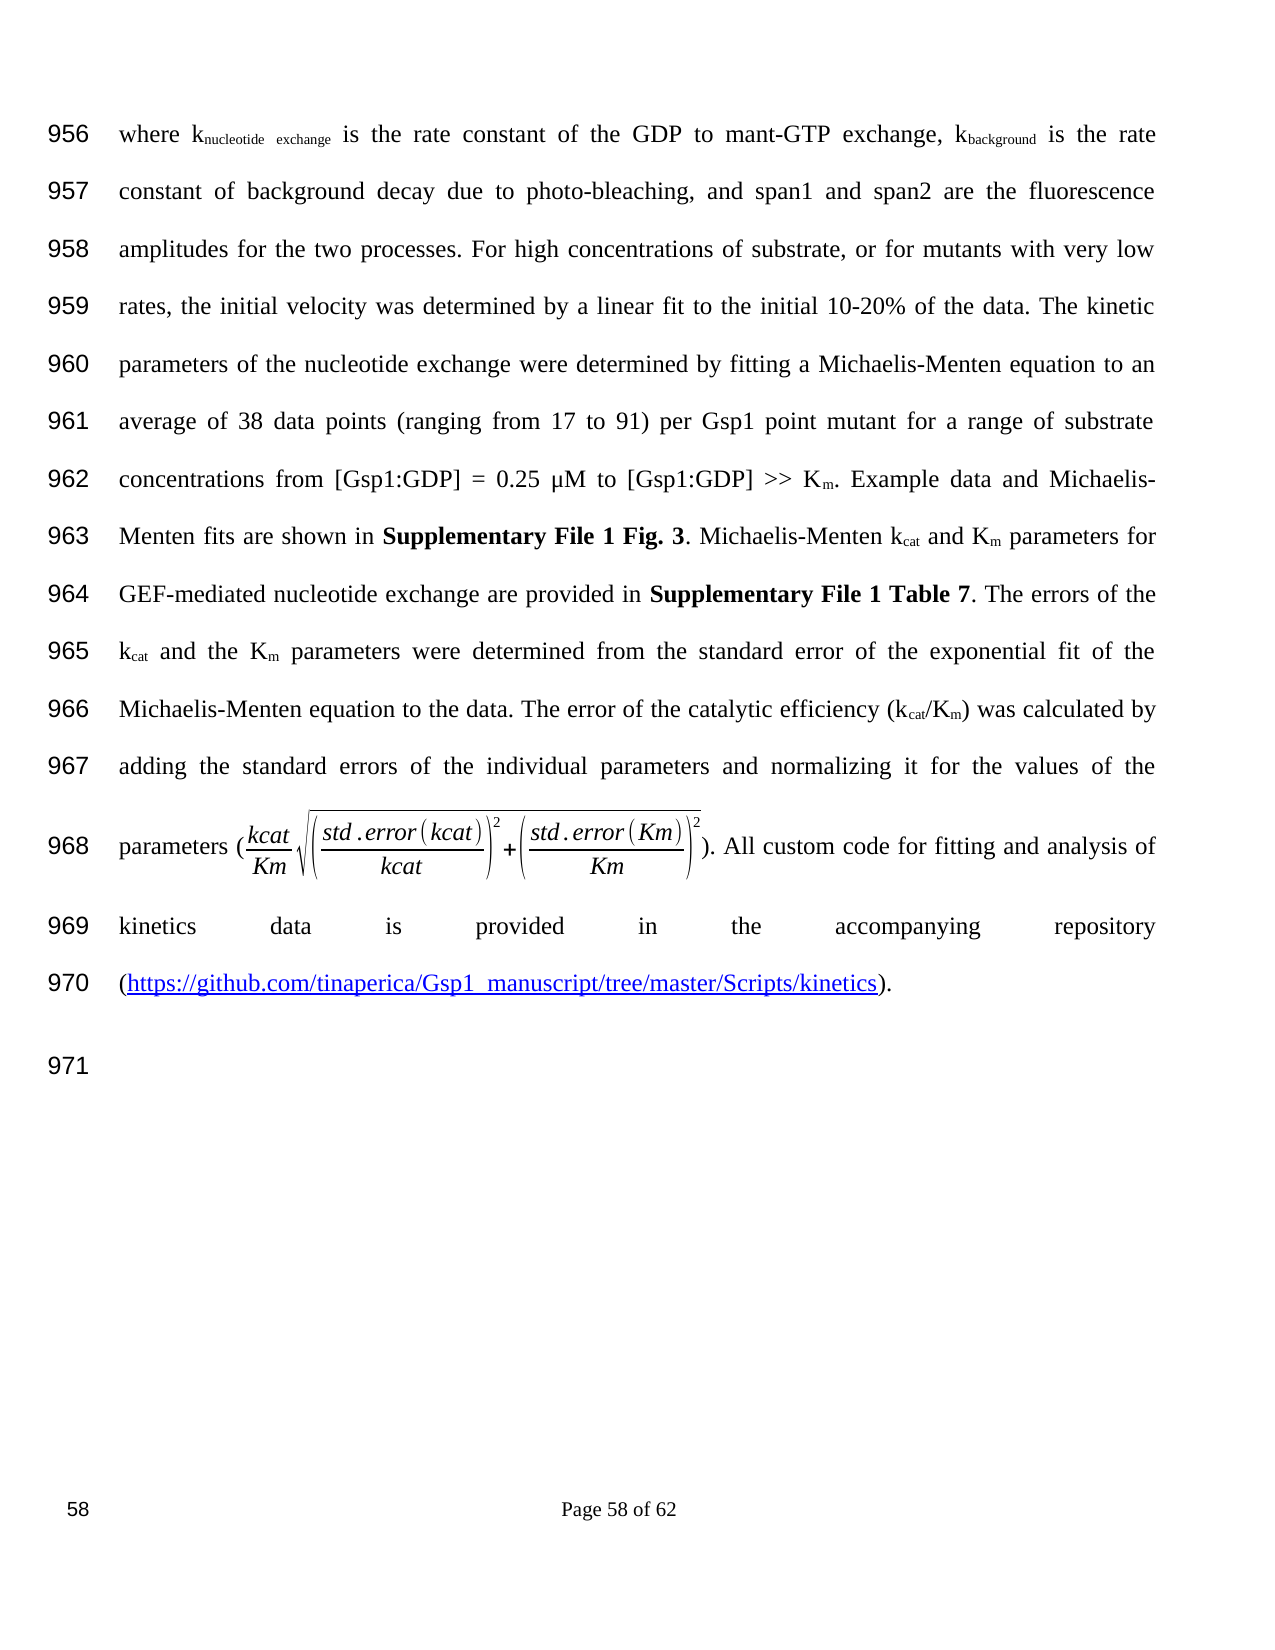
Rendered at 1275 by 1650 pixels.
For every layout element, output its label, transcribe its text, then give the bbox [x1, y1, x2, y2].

text where knucleotide exchange is the rate constant of the GDP to mant-GTP exchange, kbackground is the rate constant of background decay due to photo-bleaching, and span1 and span2 are the fluorescence amplitudes for the two processes. For high concentrations of substrate, or for mutants with very low rates, the initial velocity was determined by a linear fit to the initial 10-20% of the data. The kinetic parameters of the nucleotide exchange were determined by fitting a Michaelis-Menten equation to an average of 38 data points (ranging from 17 to 91) per Gsp1 point mutant for a range of substrate concentrations from [Gsp1:GDP] = 0.25 μM to [Gsp1:GDP] >> Km. Example data and Michaelis-Menten fits are shown in Supplementary File 1 Fig. 3. Michaelis-Menten kcat and Km parameters for GEF-mediated nucleotide exchange are provided in Supplementary File 1 Table 7. The errors of the kcat and the Km parameters were determined from the standard error of the exponential fit of the Michaelis-Menten equation to the data. The error of the catalytic efficiency (kcat/Km) was calculated by adding the standard errors of the individual parameters and normalizing it for the values of the parameters (). All custom code for fitting and analysis of kinetics data is provided in the accompanying repository (https://github.com/tinaperica/Gsp1_manuscript/tree/master/Scripts/kinetics). [119, 119, 1156, 997]
